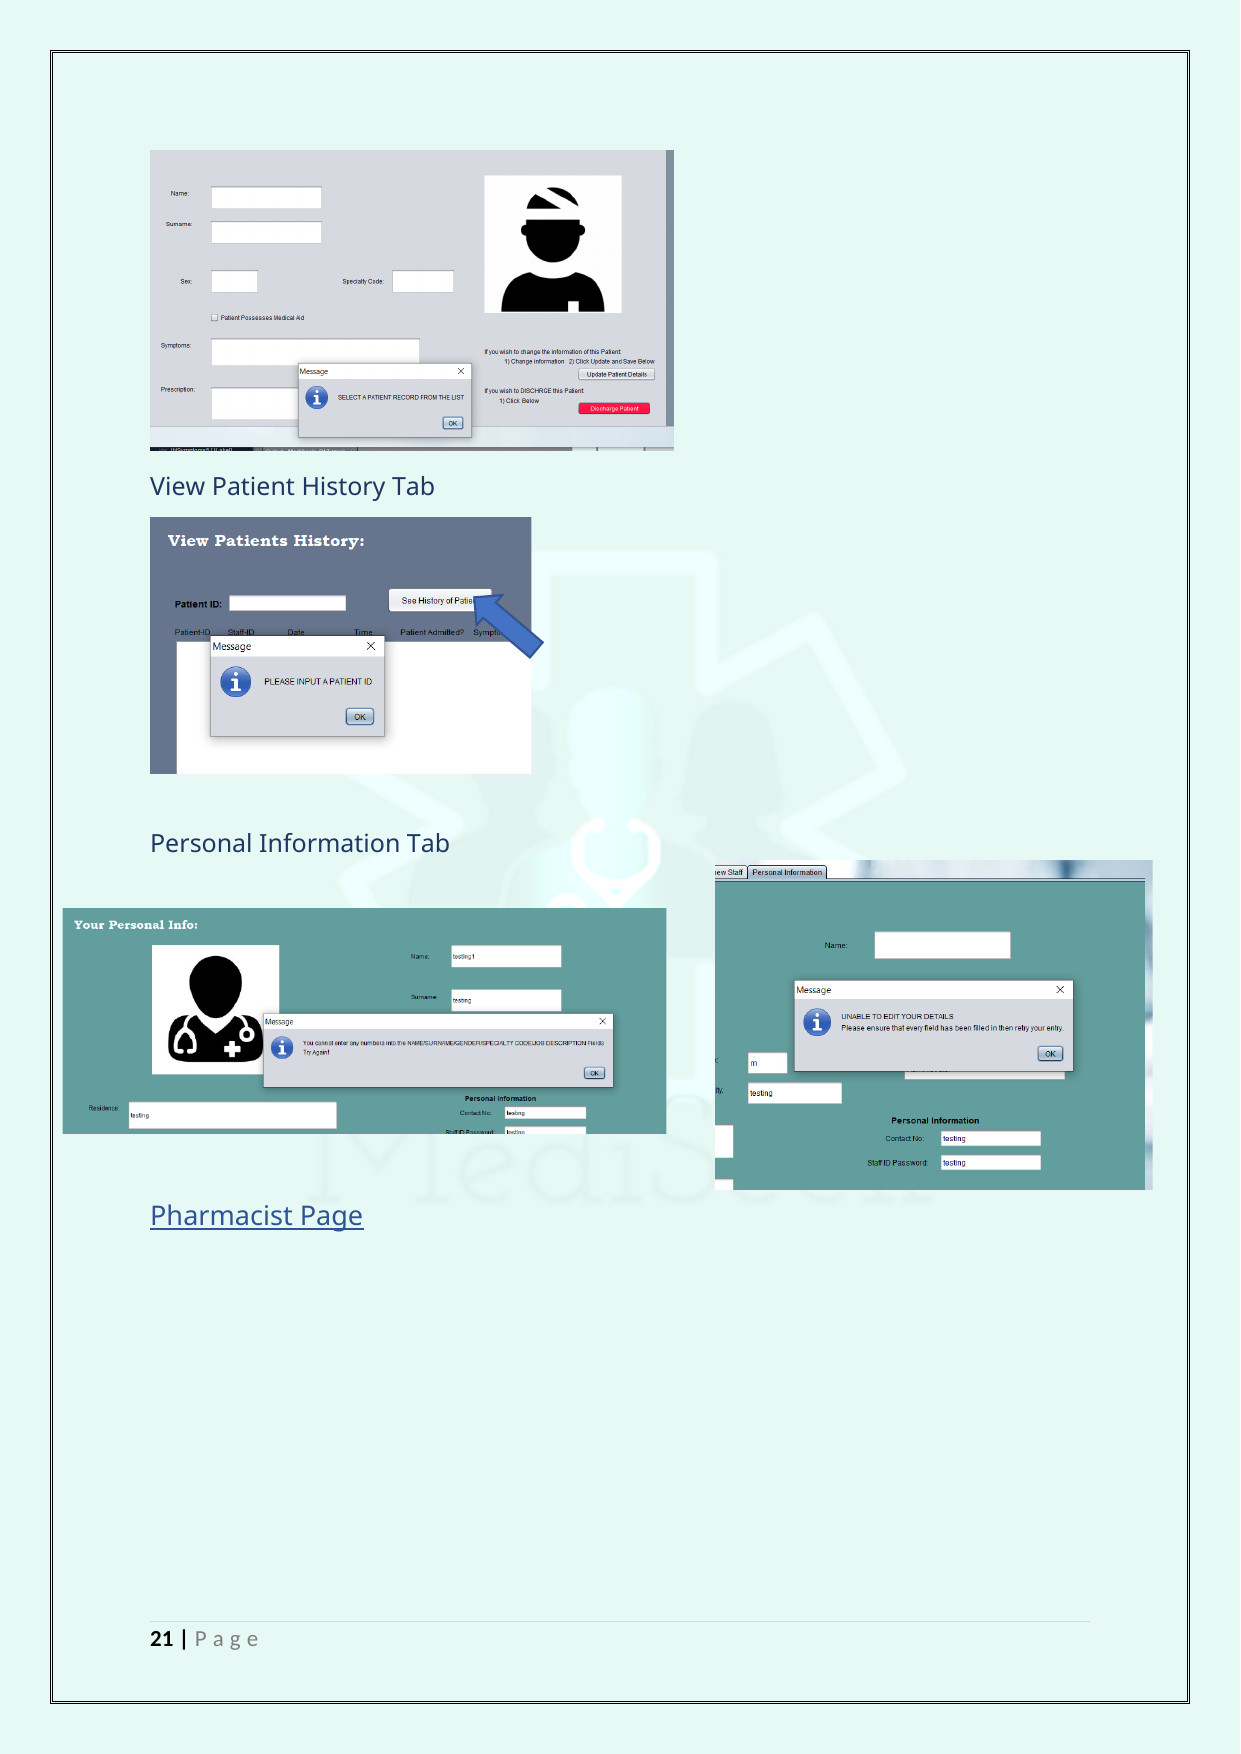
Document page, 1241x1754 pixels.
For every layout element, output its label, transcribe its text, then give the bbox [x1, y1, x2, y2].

picture [150, 150, 674, 451]
subtitle View Patient History Tab [150, 469, 1090, 503]
picture [62, 908, 667, 1134]
picture [715, 860, 1153, 1190]
subtitle Personal Information Tab [150, 825, 1090, 859]
picture [150, 517, 532, 774]
